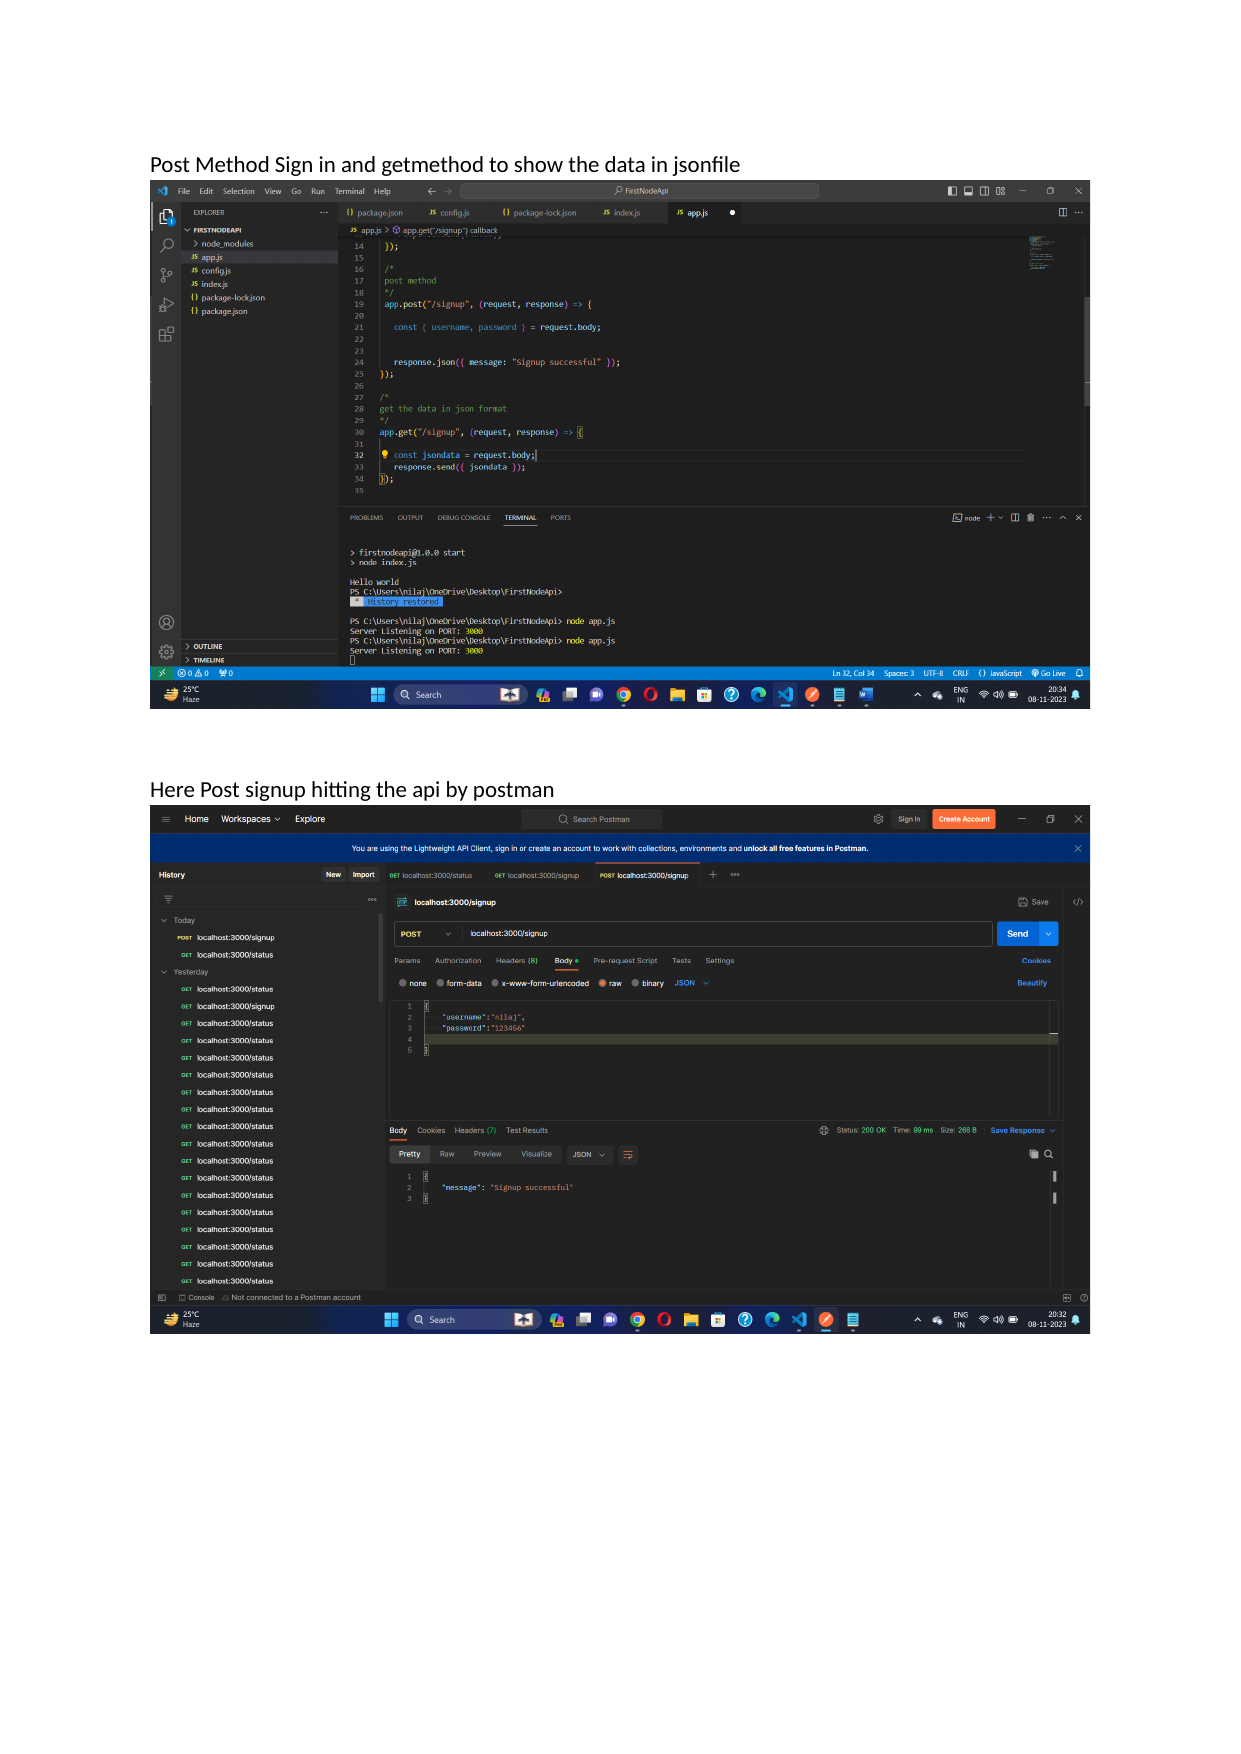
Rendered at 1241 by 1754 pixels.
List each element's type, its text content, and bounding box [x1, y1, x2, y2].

picture [150, 180, 1091, 709]
text Post Method Sign in and getmethod to show the data in jsonfile [150, 150, 1090, 180]
text Here Post signup hitting the api by postman [150, 775, 1090, 805]
picture [150, 805, 1091, 1334]
